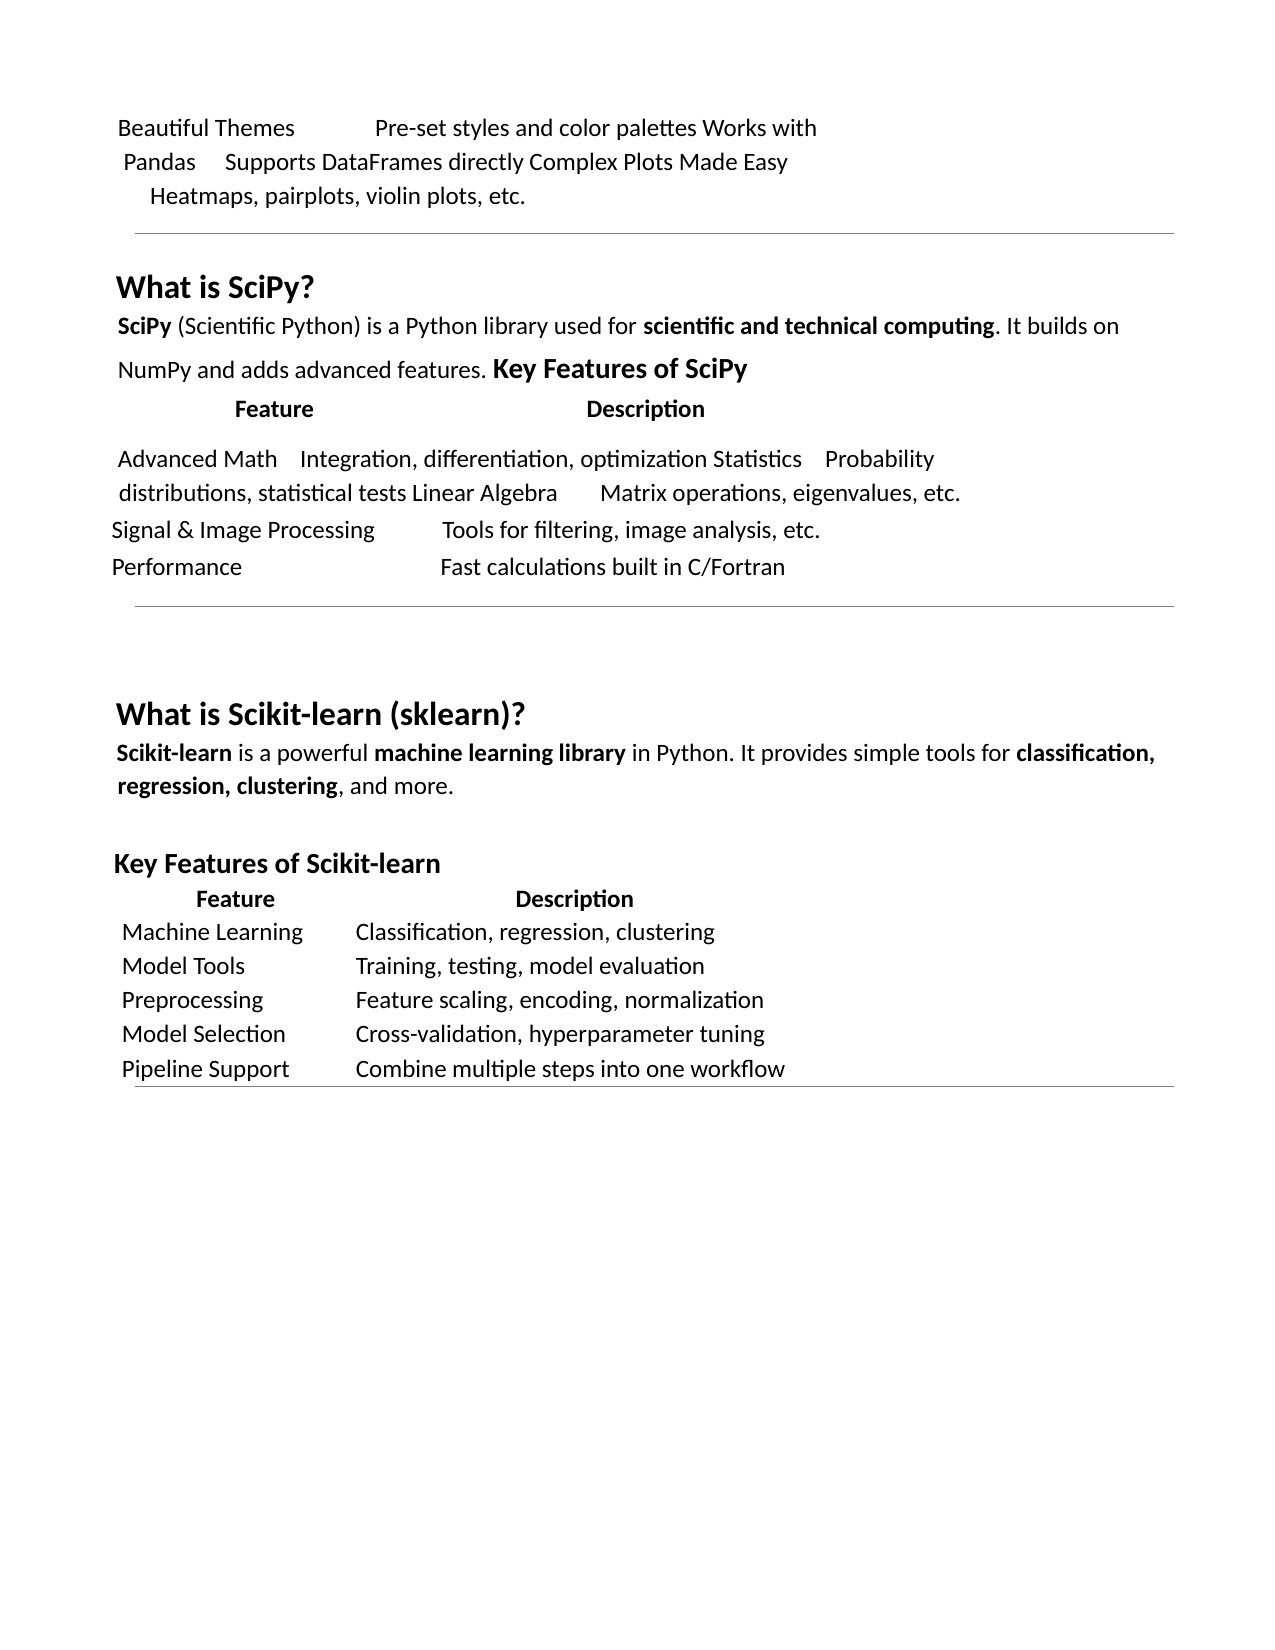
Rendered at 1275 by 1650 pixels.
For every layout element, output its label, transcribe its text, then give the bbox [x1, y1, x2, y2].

text What is SciPy? [116, 266, 1174, 307]
table_cell Preprocessing [122, 984, 356, 1019]
table_cell Machine Learning [122, 916, 356, 950]
text Beautiful Themes Pre-set styles and color palettes Works with Pandas Supports DataFrames directly Complex Plots Made Easy Heatmaps, pairplots, violin plots, etc. [118, 112, 870, 211]
table_header Description [356, 884, 789, 916]
text Scikit-learn is a powerful machine learning library in Python. It provides simple tools for classification, regression, clustering, and more. [116, 737, 1157, 801]
table_cell Classification, regression, clustering [356, 916, 789, 950]
table_cell Training, testing, model evaluation [356, 950, 789, 984]
text Advanced Math Integration, differentiation, optimization Statistics Probability distributions, statistical tests Linear Algebra Matrix operations, eigenvalues, etc. [118, 443, 966, 507]
text Performance Fast calculations built in C/Fortran [0, 552, 1174, 582]
table_cell Model Tools [122, 950, 356, 984]
text SciPy (Scientific Python) is a Python library used for scientific and technical computing. It builds on [118, 310, 1166, 341]
table_cell Cross-validation, hyperparameter tuning [356, 1019, 789, 1053]
table_cell Pipeline Support [122, 1053, 356, 1086]
table_cell Model Selection [122, 1019, 356, 1053]
table_cell Feature scaling, encoding, normalization [356, 984, 789, 1019]
subtitle Key Features of Scikit-learn [114, 845, 1174, 881]
table_cell Combine multiple steps into one workflow [356, 1053, 789, 1086]
text What is Scikit-learn (sklearn)? [116, 693, 1174, 734]
text NumPy and adds advanced features. Key Features of SciPy [118, 350, 1166, 386]
table_header Feature [122, 884, 356, 916]
text Feature Description [0, 393, 1174, 423]
text Signal & Image Processing Tools for filtering, image analysis, etc. [0, 514, 1174, 545]
